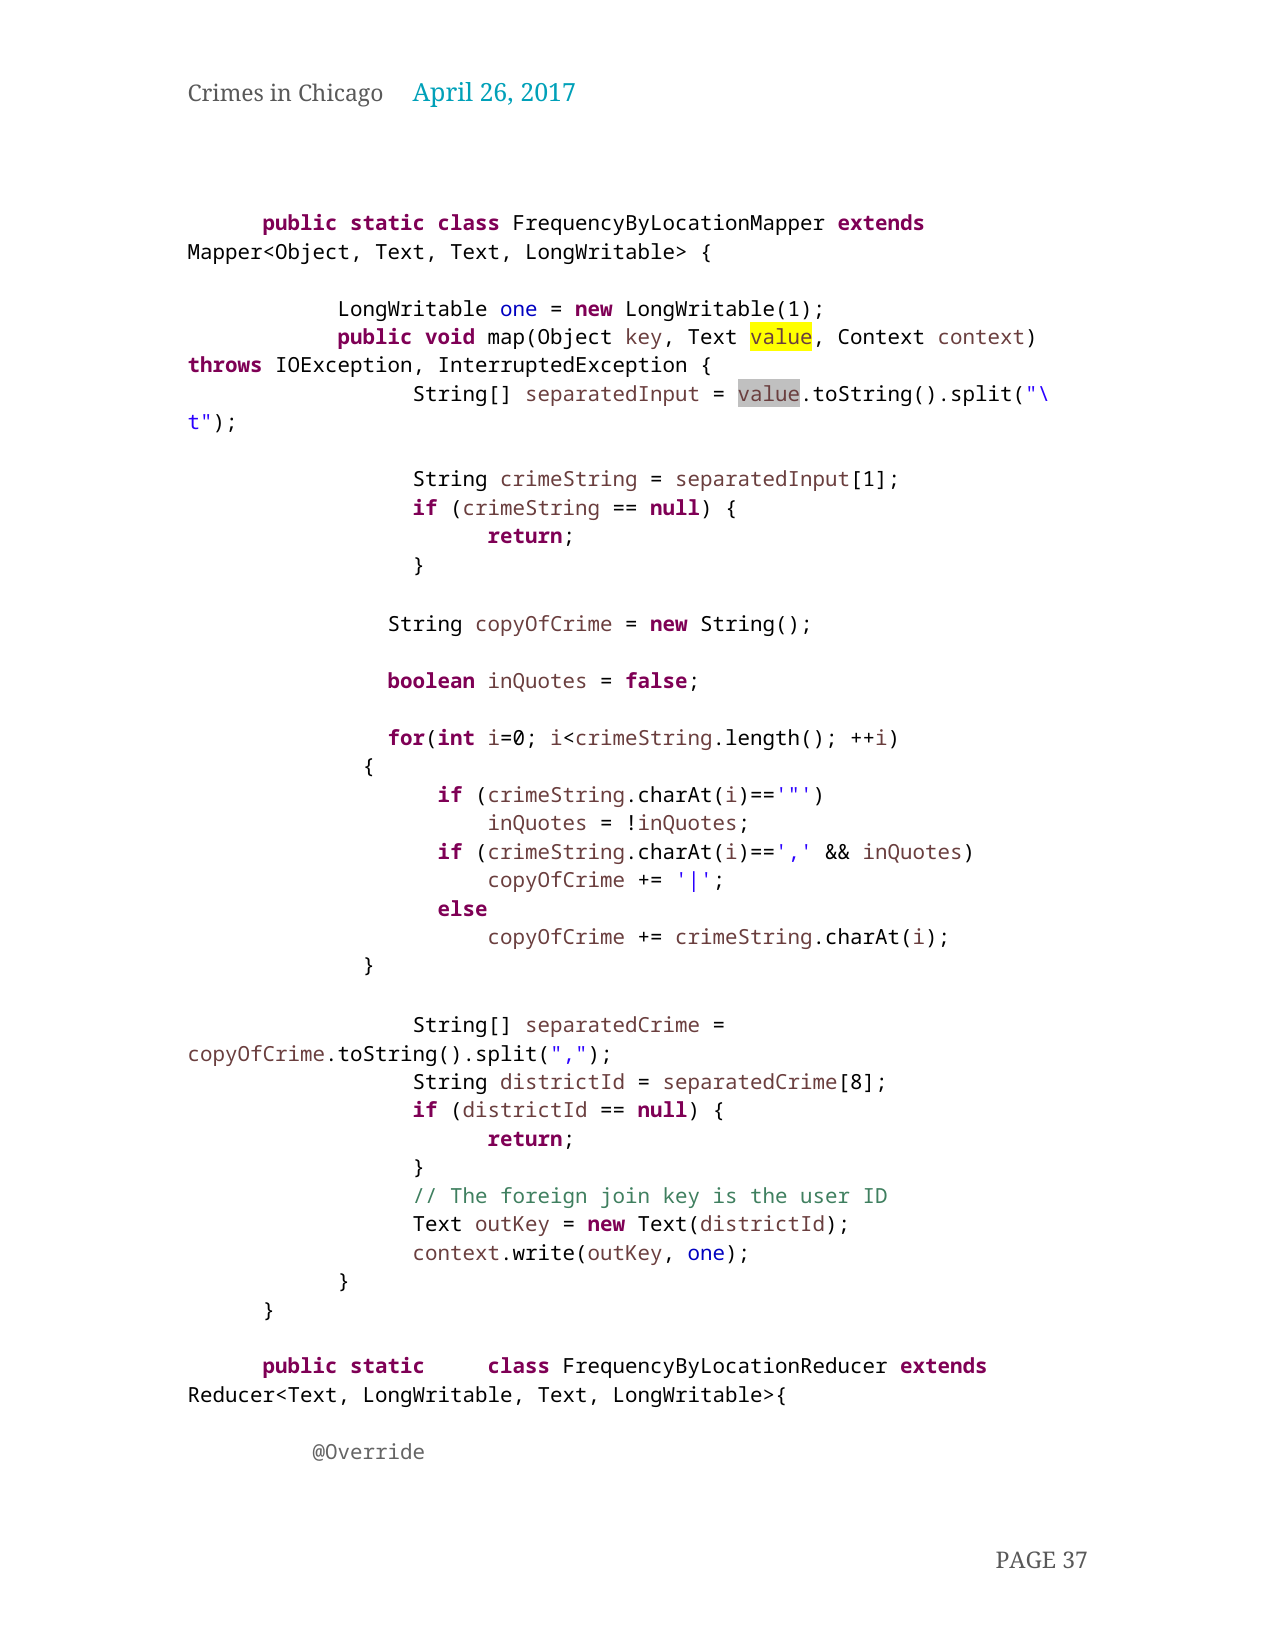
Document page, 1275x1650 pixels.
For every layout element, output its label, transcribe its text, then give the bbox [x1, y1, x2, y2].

text } [187, 1152, 1087, 1181]
text String[] separatedCrime = copyOfCrime.toString().split(","); [187, 1010, 1087, 1067]
text public static class FrequencyByLocationMapper extends Mapper<Object, Text, Text, LongWritable> { [187, 208, 1087, 265]
text } [187, 1266, 1087, 1295]
text String crimeString = separatedInput[1]; [187, 464, 1087, 493]
text return; [187, 521, 1087, 550]
text } [187, 1295, 1087, 1323]
text return; [187, 1124, 1087, 1152]
text if (crimeString.charAt(i)=='"') [187, 780, 1087, 808]
text String districtId = separatedCrime[8]; [187, 1067, 1087, 1096]
text String[] separatedInput = value.toString().split("\t"); [187, 379, 1087, 436]
text { [187, 752, 1087, 780]
text // The foreign join key is the user ID [187, 1181, 1087, 1209]
text LongWritable one = new LongWritable(1); [187, 294, 1087, 322]
text copyOfCrime += '|'; [187, 865, 1087, 894]
text boolean inQuotes = false; [187, 666, 1087, 695]
text for(int i=0; i<crimeString.length(); ++i) [187, 723, 1087, 752]
text else [187, 894, 1087, 922]
text } [187, 951, 1087, 979]
text inQuotes = !inQuotes; [187, 808, 1087, 837]
text if (crimeString == null) { [187, 493, 1087, 521]
text @Override [187, 1437, 1087, 1465]
text if (districtId == null) { [187, 1096, 1087, 1124]
text } [187, 550, 1087, 578]
text Text outKey = new Text(districtId); [187, 1209, 1087, 1238]
text context.write(outKey, one); [187, 1238, 1087, 1266]
text public static class FrequencyByLocationReducer extends Reducer<Text, LongWritable, Text, LongWritable>{ [187, 1352, 1087, 1408]
text if (crimeString.charAt(i)==',' && inQuotes) [187, 837, 1087, 865]
text copyOfCrime += crimeString.charAt(i); [187, 922, 1087, 951]
text String copyOfCrime = new String(); [187, 609, 1087, 638]
text public void map(Object key, Text value, Context context) throws IOException, InterruptedException { [187, 322, 1087, 379]
